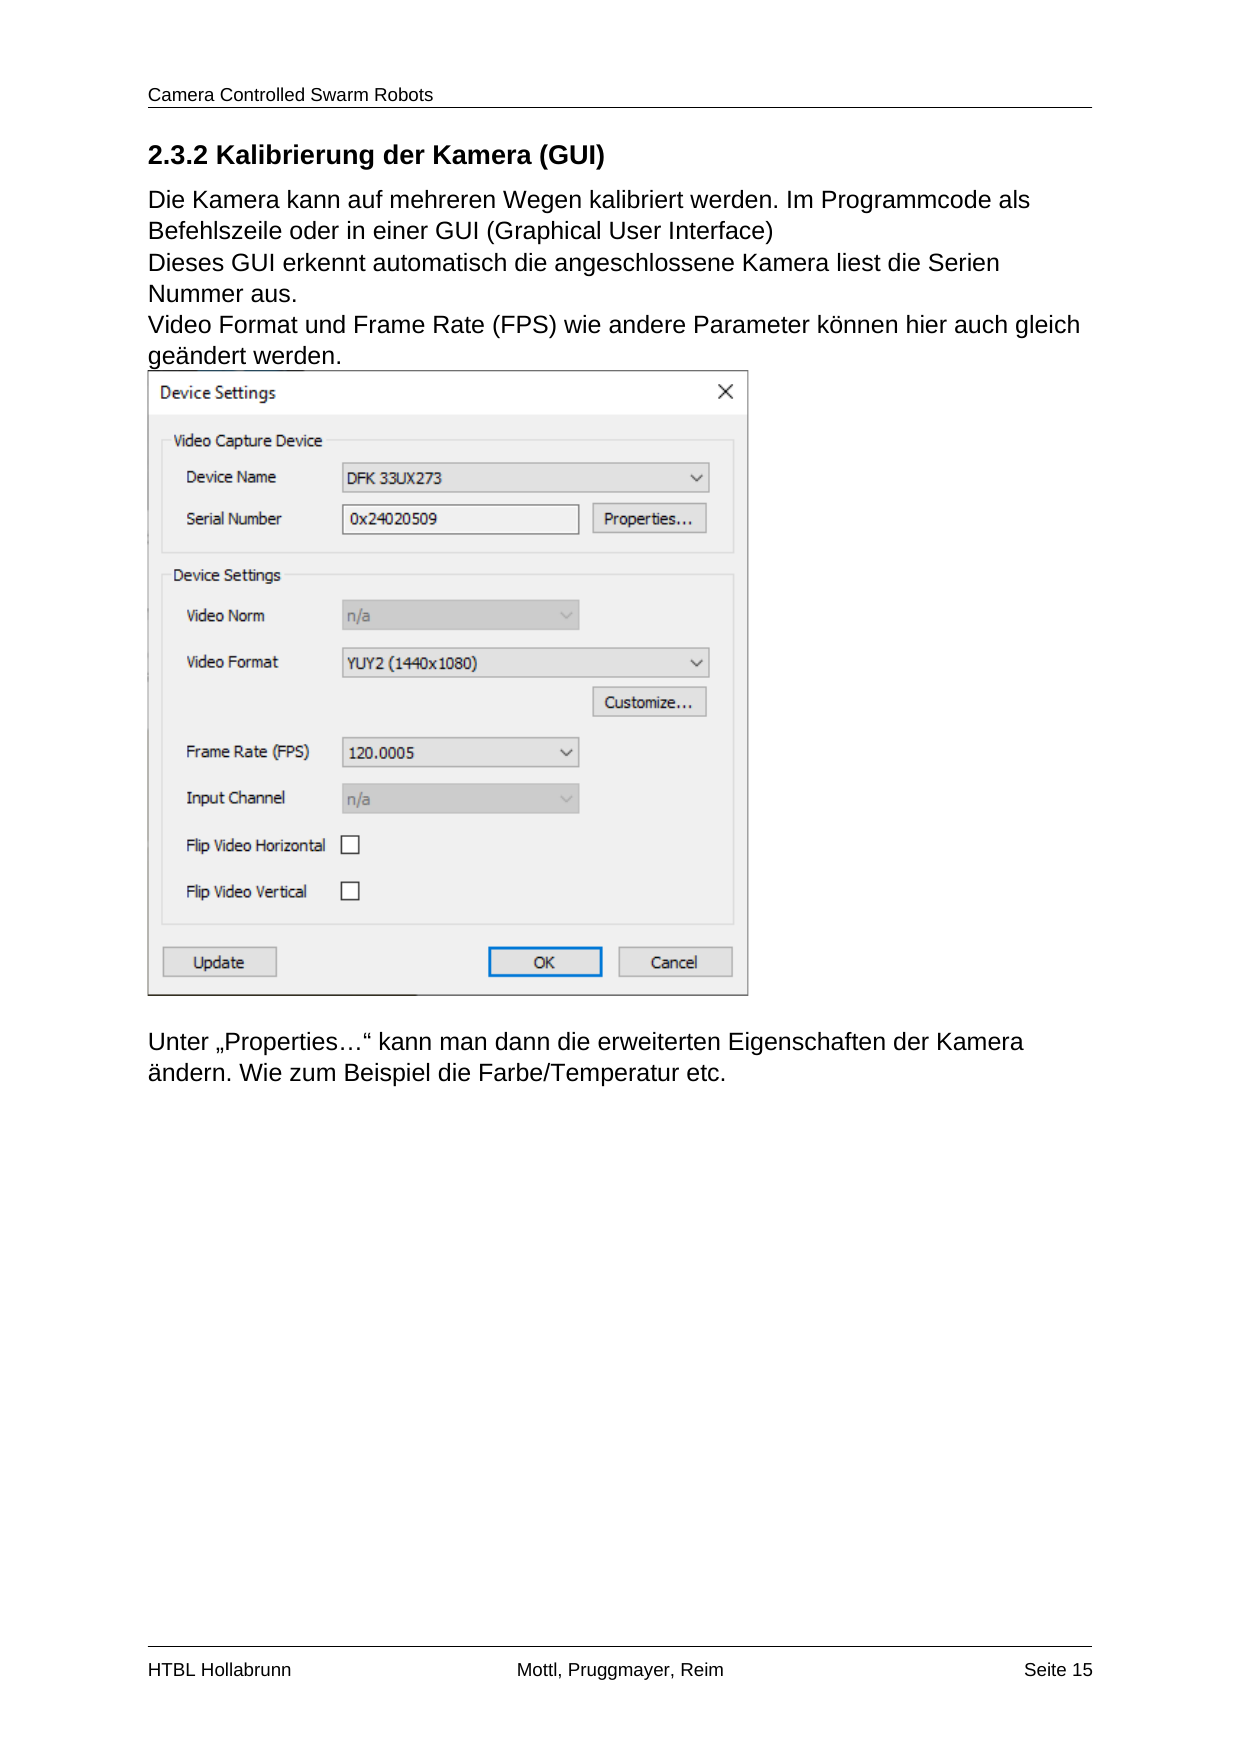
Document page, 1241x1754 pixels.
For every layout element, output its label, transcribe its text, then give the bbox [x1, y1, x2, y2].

text Video Format und Frame Rate (FPS) wie andere Parameter können hier auch gleich geändert werden. [148, 308, 1092, 370]
picture [147, 370, 749, 996]
text Dieses GUI erkennt automatisch die angeschlossene Kamera liest die Serien Nummer aus. [148, 245, 1092, 308]
subtitle Kalibrierung der Kamera (GUI) [148, 139, 1092, 170]
text Die Kamera kann auf mehreren Wegen kalibriert werden. Im Programmcode als Befehlszeile oder in einer GUI (Graphical User Interface) [148, 183, 1092, 245]
text Unter „Properties…“ kann man dann die erweiterten Eigenschaften der Kamera ändern. Wie zum Beispiel die Farbe/Temperatur etc. [148, 1024, 1092, 1087]
